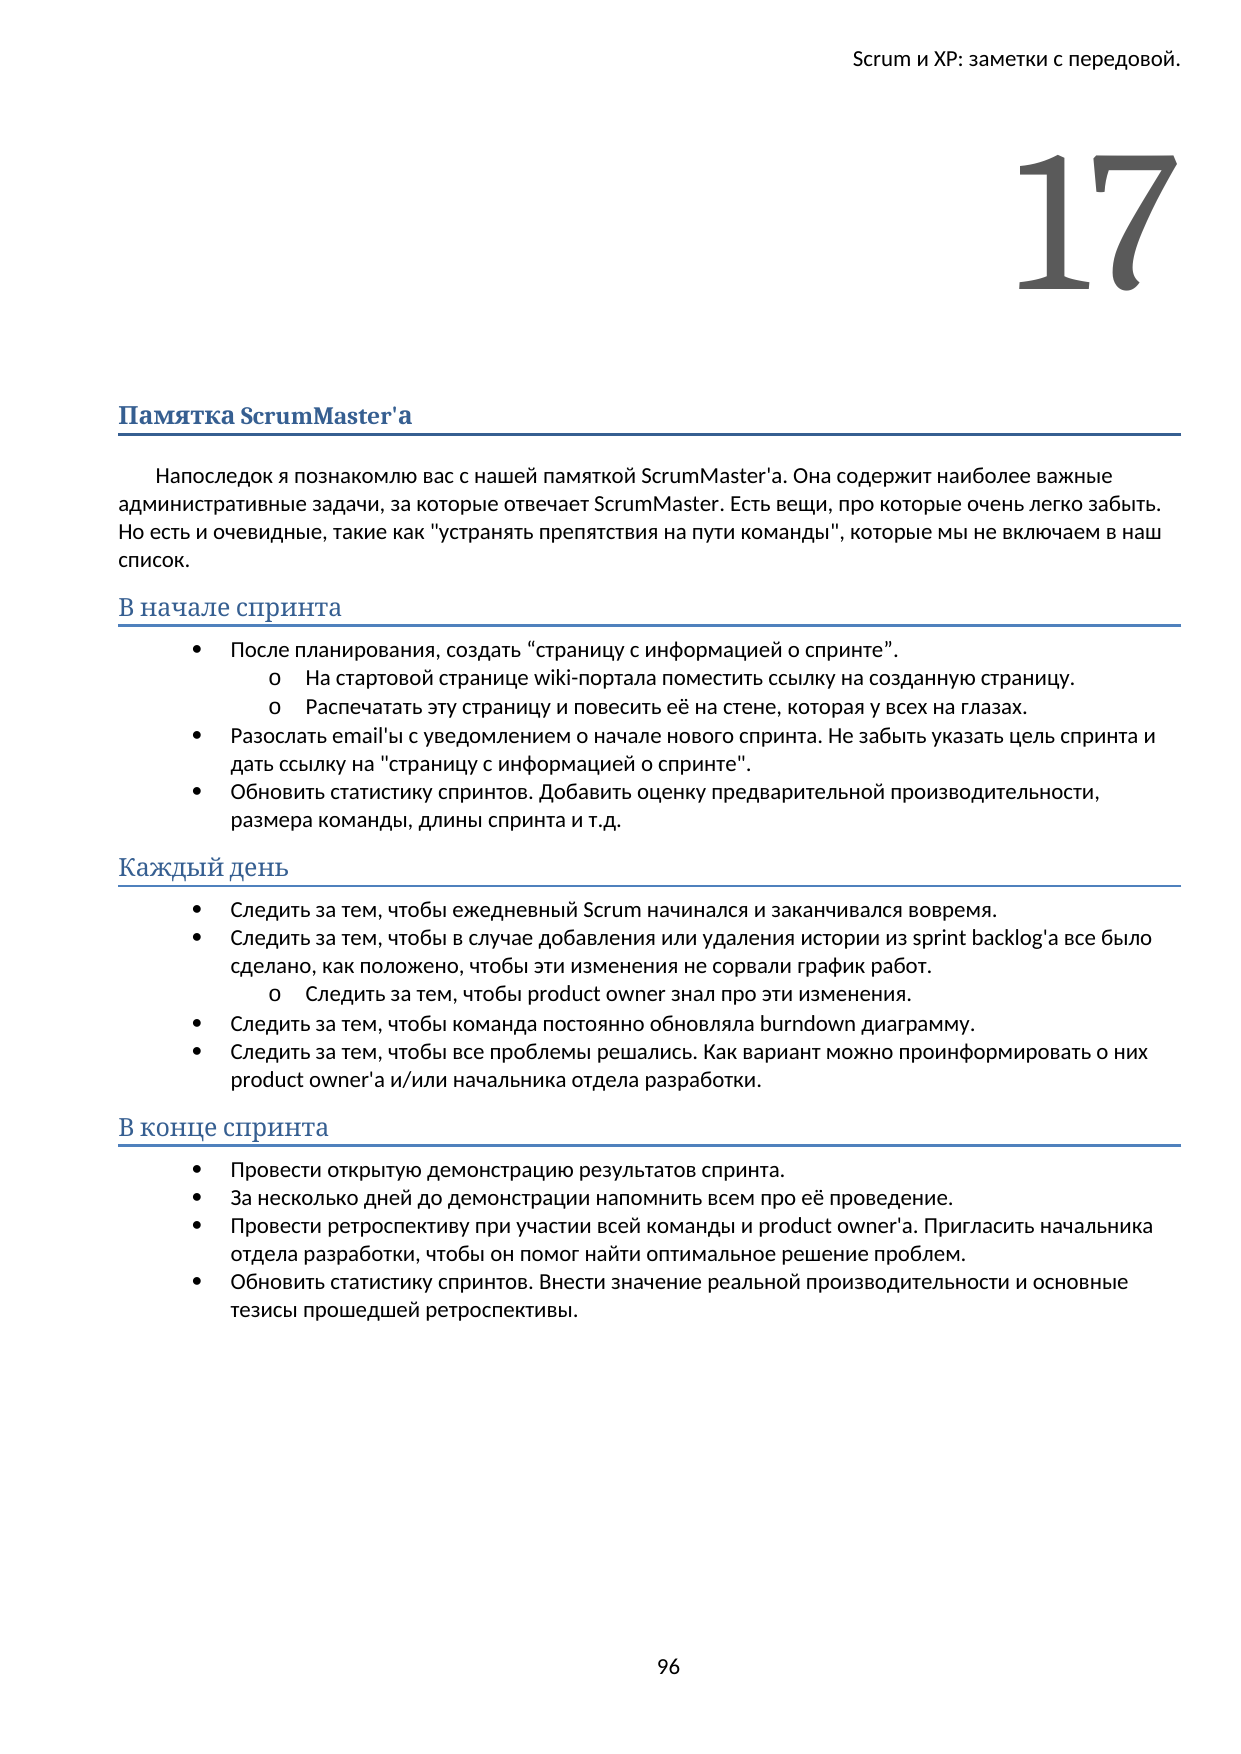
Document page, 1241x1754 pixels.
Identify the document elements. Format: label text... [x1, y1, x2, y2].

list Следить за тем, чтобы ежедневный Scrum начинался и заканчивался вовремя. [193, 896, 1181, 923]
list После планирования, создать “страницу с информацией о спринте”. [193, 635, 1181, 663]
list Обновить статистику спринтов. Внести значение реальной производительности и основные тезисы прошедшей ретроспективы. [193, 1267, 1181, 1323]
list На стартовой странице wiki-портала поместить ссылку на созданную страницу. [268, 663, 1181, 692]
list Обновить статистику спринтов. Добавить оценку предварительной производительности, размера команды, длины спринта и т.д. [193, 777, 1181, 833]
list Следить за тем, чтобы в случае добавления или удаления истории из sprint backlog'а все было сделано, как положено, чтобы эти изменения не сорвали график работ. [193, 923, 1181, 979]
list Следить за тем, чтобы все проблемы решались. Как вариант можно проинформировать о них product owner'а и/или начальника отдела разработки. [193, 1037, 1181, 1093]
list Провести ретроспективу при участии всей команды и product owner'а. Пригласить начальника отдела разработки, чтобы он помог найти оптимальное решение проблем. [193, 1211, 1181, 1267]
text 17 [118, 109, 1181, 339]
subtitle В начале спринта [118, 594, 1181, 624]
subtitle Каждый день [118, 854, 1181, 885]
subtitle Памятка ScrumMaster'а [118, 402, 1181, 433]
list Следить за тем, чтобы product owner знал про эти изменения. [268, 979, 1181, 1009]
list Следить за тем, чтобы команда постоянно обновляла burndown диаграмму. [193, 1009, 1181, 1037]
list Разослать email'ы с уведомлением о начале нового спринта. Не забыть указать цель спринта и дать ссылку на "страницу с информацией о спринте". [193, 721, 1181, 777]
list Распечатать эту страницу и повесить её на стене, которая у всех на глазах. [268, 692, 1181, 721]
subtitle В конце спринта [118, 1114, 1181, 1144]
list За несколько дней до демонстрации напомнить всем про её проведение. [193, 1183, 1181, 1211]
list Провести открытую демонстрацию результатов спринта. [193, 1155, 1181, 1183]
text Напоследок я познакомлю вас с нашей памяткой ScrumMaster'а. Она содержит наиболее важные административные задачи, за которые отвечает ScrumMaster. Есть вещи, про которые очень легко забыть. Но есть и очевидные, такие как "устранять препятствия на пути команды", которые мы не включаем в наш список. [118, 461, 1181, 573]
